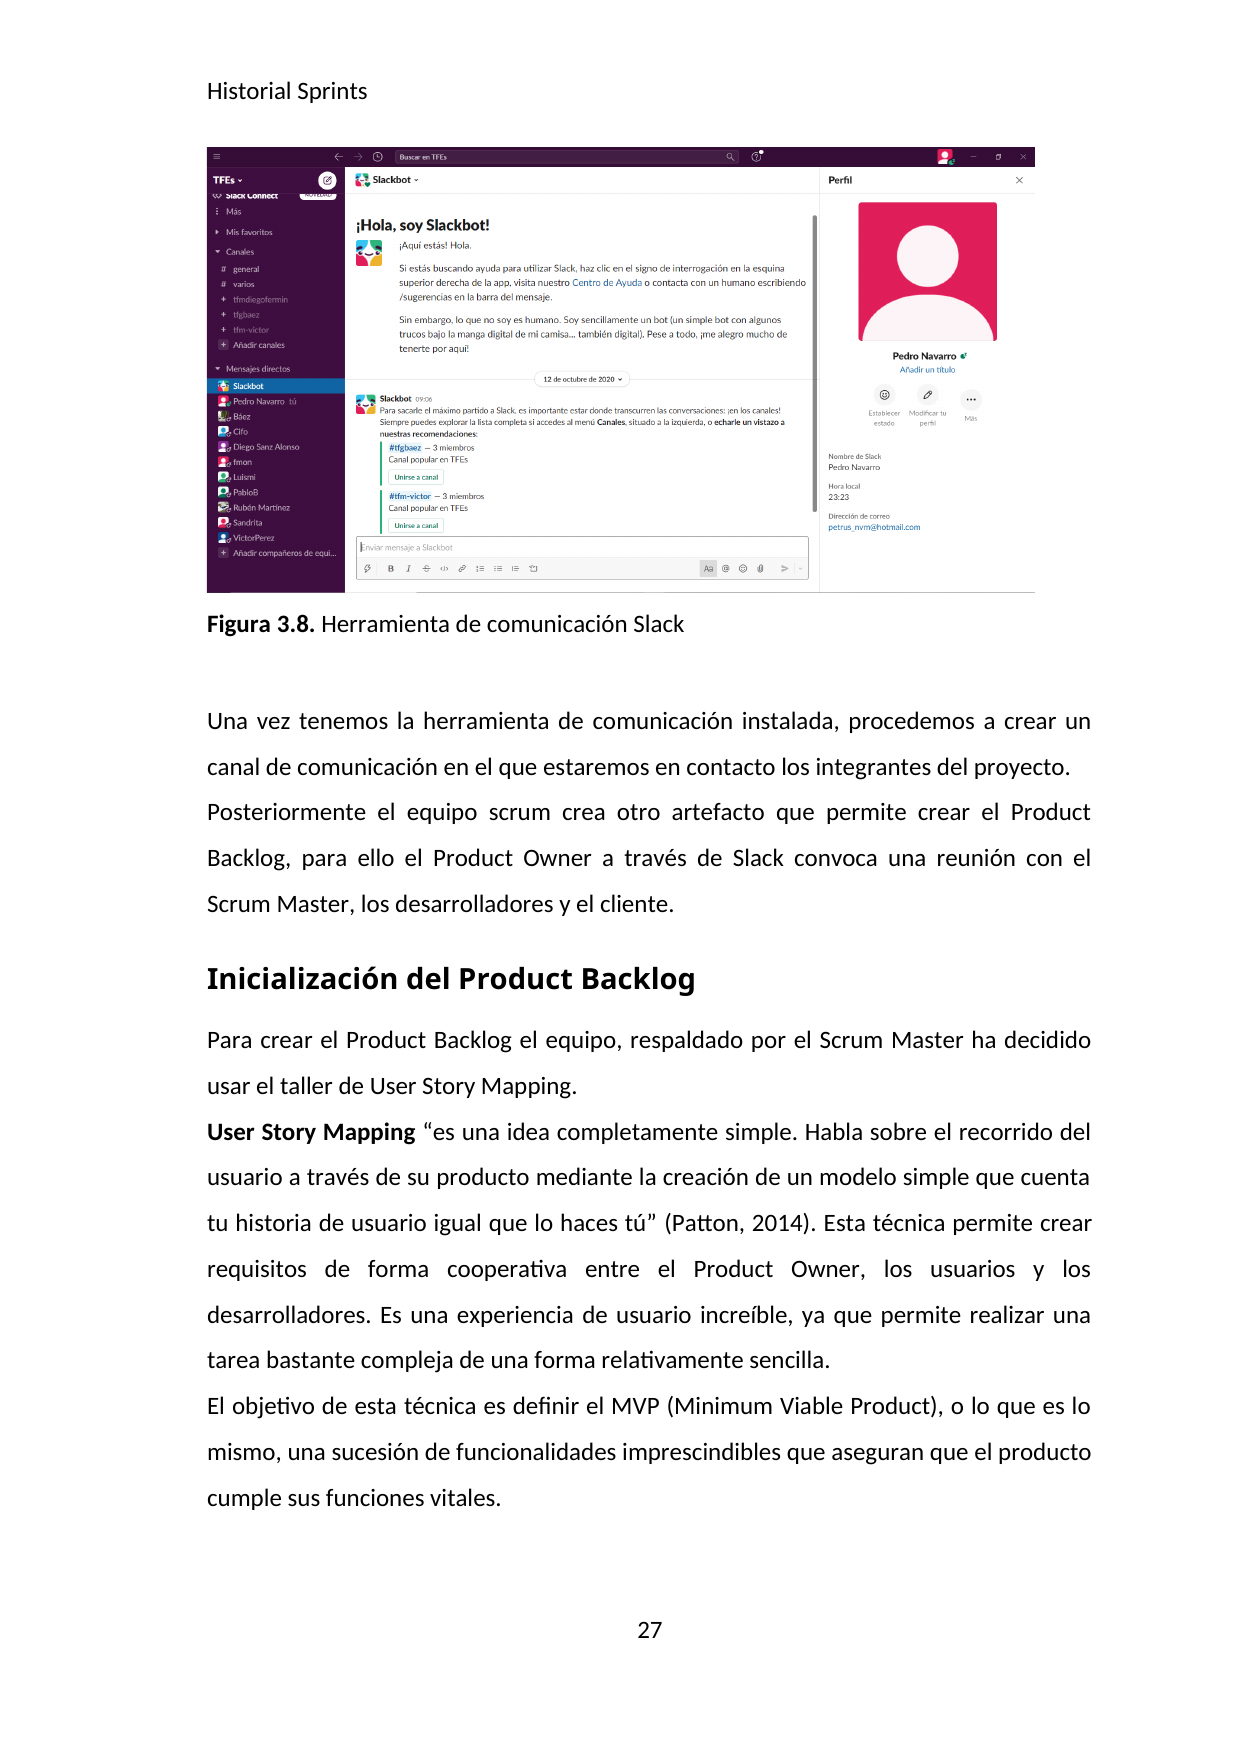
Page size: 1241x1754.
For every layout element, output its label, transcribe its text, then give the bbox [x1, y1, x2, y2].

text User Story Mapping “es una idea completamente simple. Habla sobre el recorrido del usuario a través de su producto mediante la creación de un modelo simple que cuenta tu historia de usuario igual que lo haces tú” . Esta técnica permite crear requisitos de forma cooperativa entre el Product Owner, los usuarios y los desarrolladores. Es una experiencia de usuario increíble, ya que permite realizar una tarea bastante compleja de una forma relativamente sencilla. [207, 1116, 1092, 1375]
picture [206, 147, 1035, 593]
subtitle Inicialización del Product Backlog [207, 959, 1092, 998]
text Una vez tenemos la herramienta de comunicación instalada, procedemos a crear un canal de comunicación en el que estaremos en contacto los integrantes del proyecto. [207, 705, 1092, 781]
text Posteriormente el equipo scrum crea otro artefacto que permite crear el Product Backlog, para ello el Product Owner a través de Slack convoca una reunión con el Scrum Master, los desarrolladores y el cliente. [207, 796, 1092, 918]
text Para crear el Product Backlog el equipo, respaldado por el Scrum Master ha decidido usar el taller de User Story Mapping. [207, 1024, 1092, 1101]
text El objetivo de esta técnica es definir el MVP (Minimum Viable Product), o lo que es lo mismo, una sucesión de funcionalidades imprescindibles que aseguran que el producto cumple sus funciones vitales. [207, 1390, 1092, 1512]
